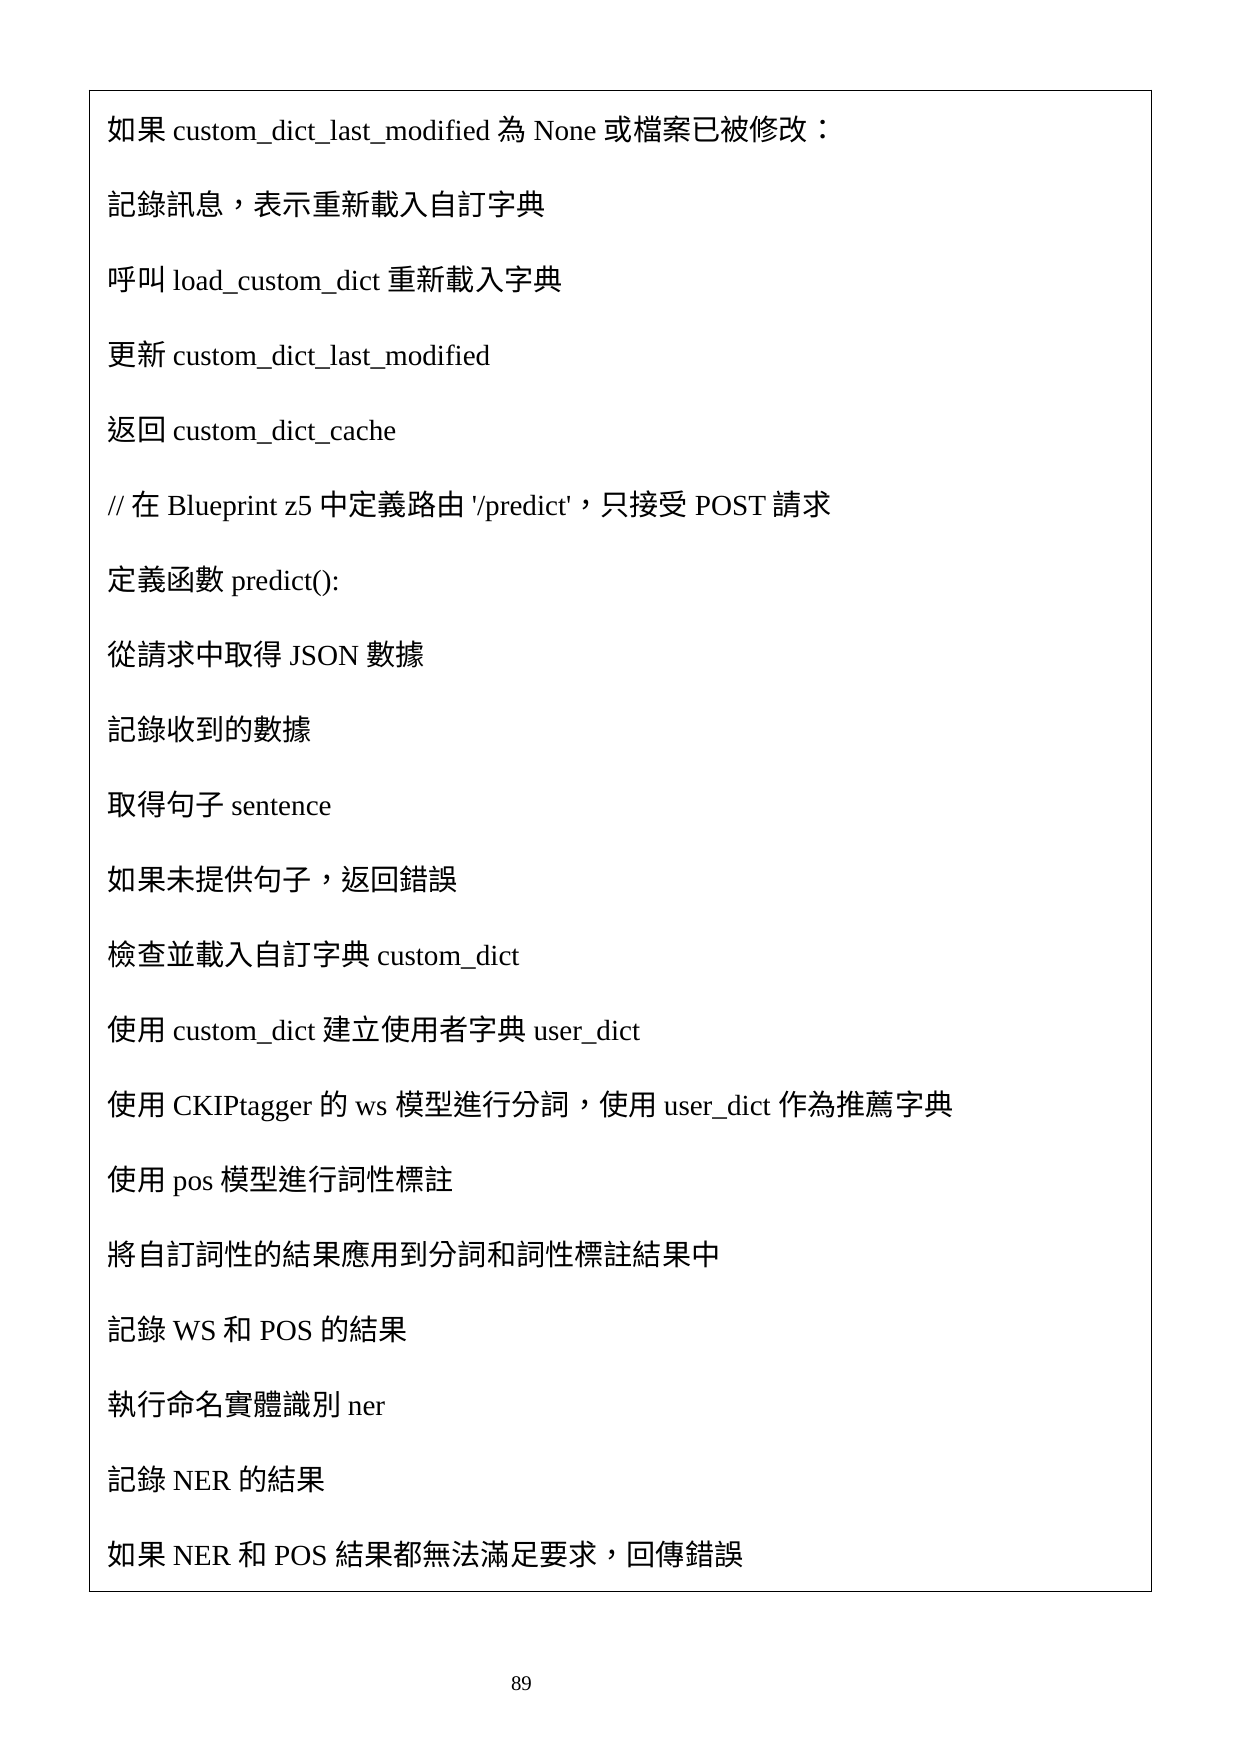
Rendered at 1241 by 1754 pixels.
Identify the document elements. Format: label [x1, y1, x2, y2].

table_cell [90, 91, 1151, 1591]
